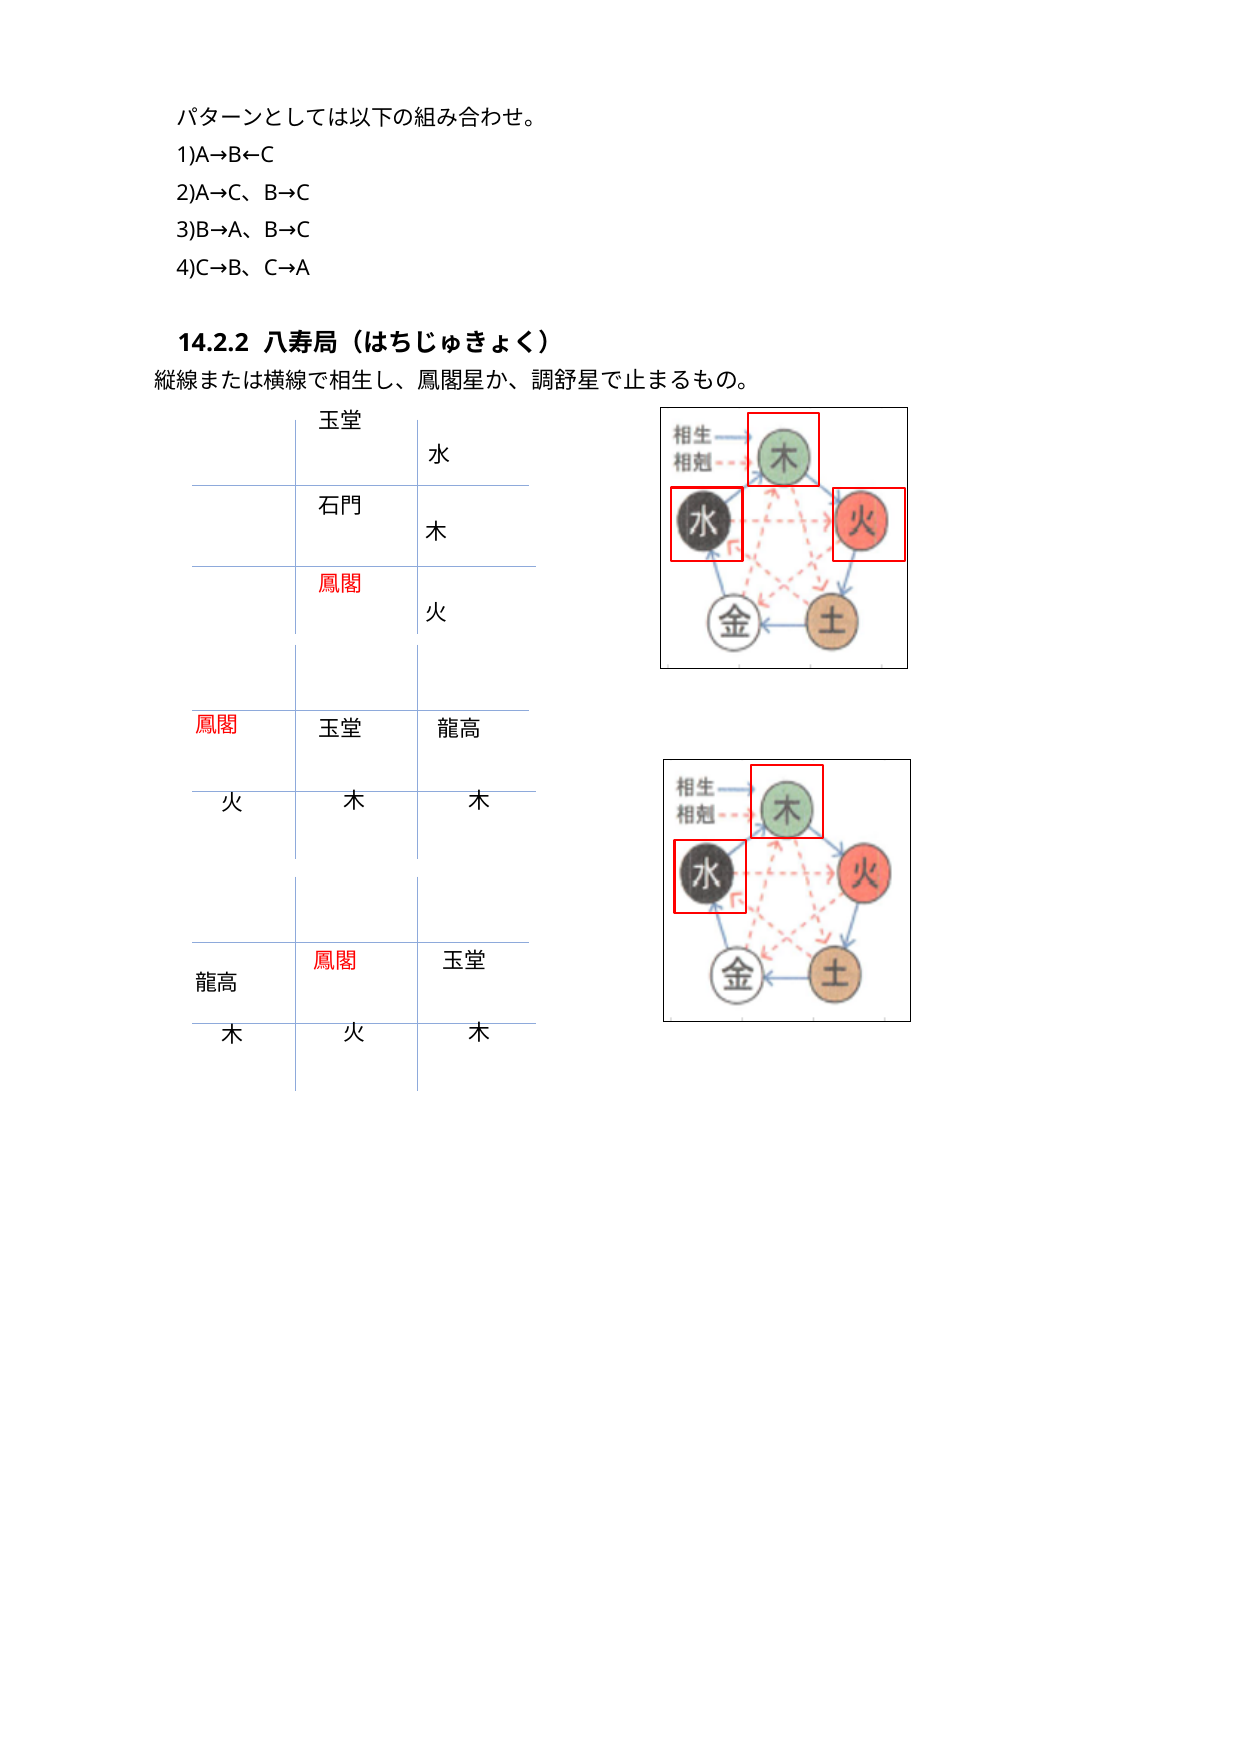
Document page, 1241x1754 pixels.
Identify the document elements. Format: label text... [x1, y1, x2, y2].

picture [664, 760, 910, 1021]
list 八寿局（はちじゅきょく） [177, 322, 1145, 359]
picture [661, 408, 907, 668]
text 縦線または横線で相生し、鳳閣星か、調舒星で止まるもの。 [154, 359, 1167, 397]
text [154, 97, 1167, 284]
